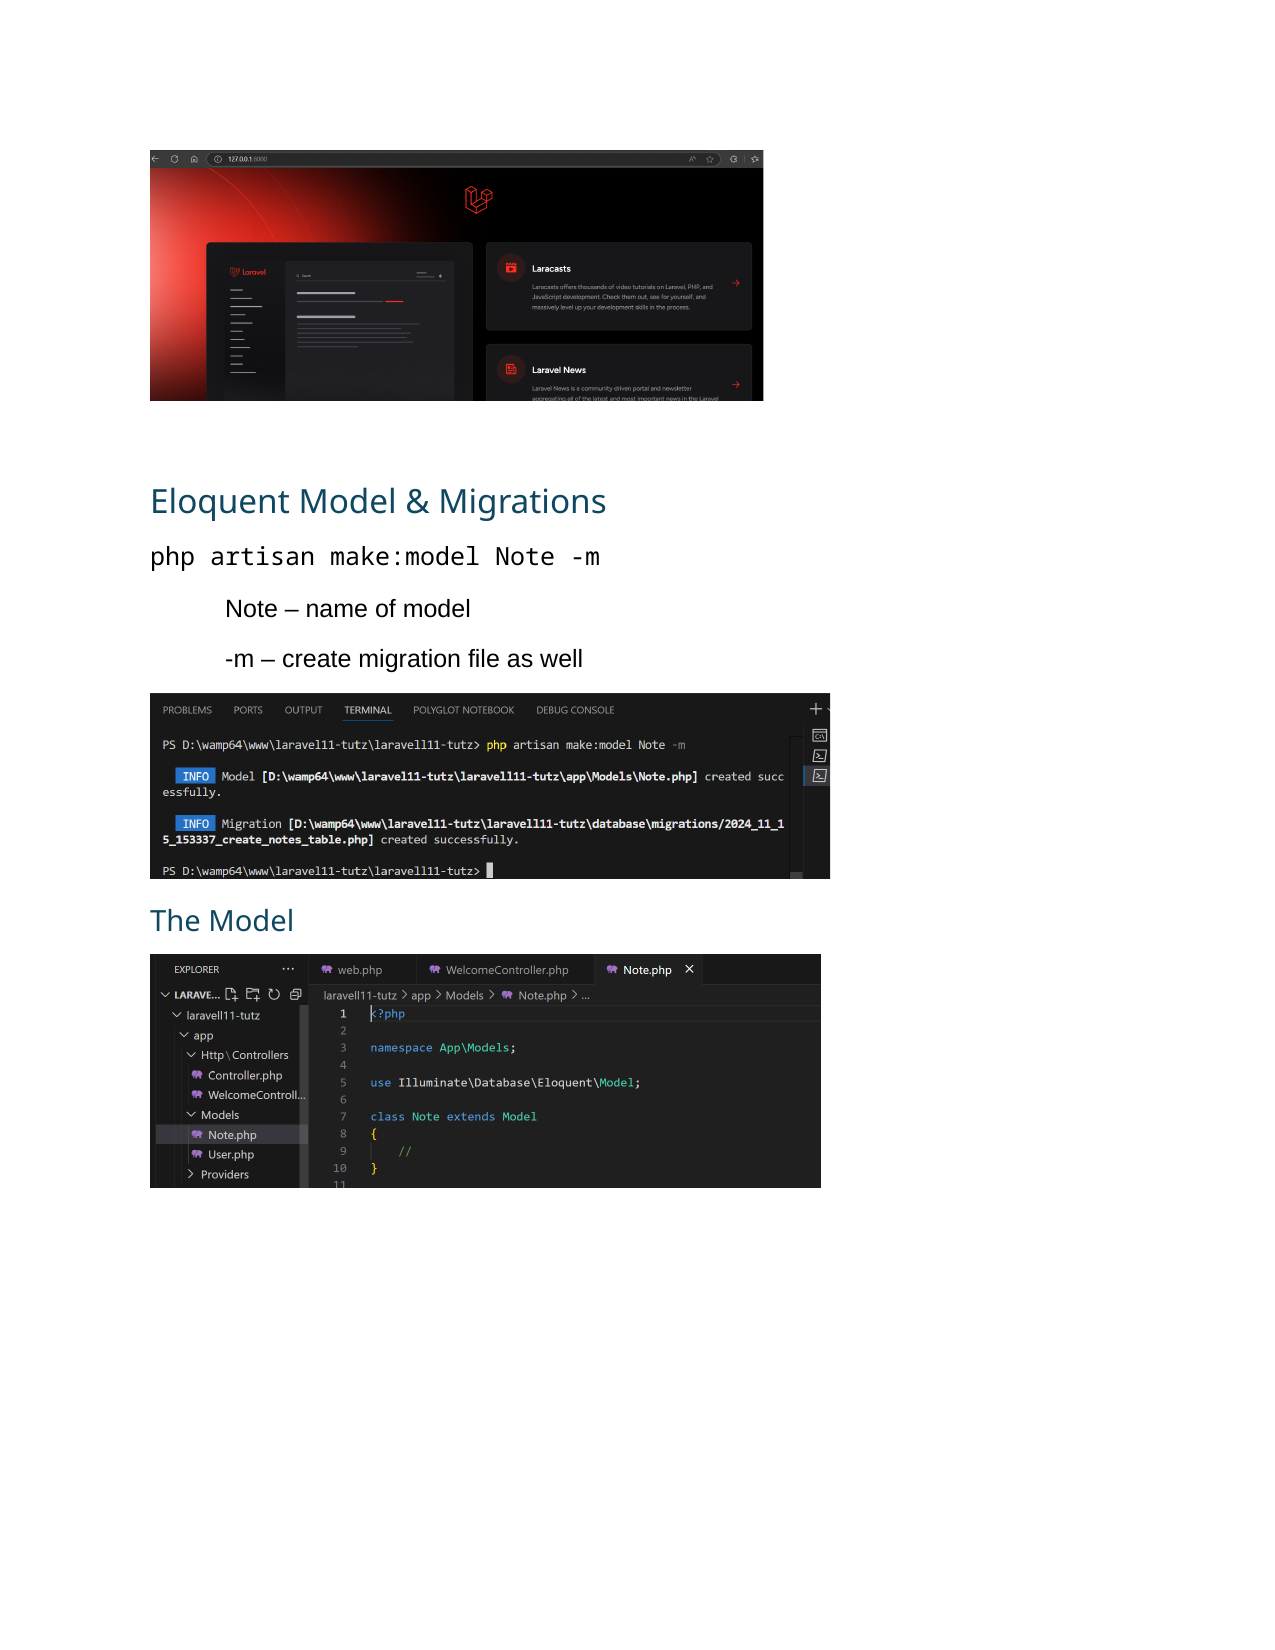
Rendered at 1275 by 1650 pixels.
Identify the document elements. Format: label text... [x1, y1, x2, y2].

subtitle Eloquent Model & Migrations [150, 478, 1125, 523]
picture [150, 150, 764, 401]
subtitle The Model [150, 901, 1125, 940]
picture [150, 693, 830, 879]
text php artisan make:model Note -m [150, 538, 1125, 572]
text Note – name of model [225, 594, 1125, 623]
text -m – create migration file as well [225, 644, 1125, 673]
picture [150, 954, 821, 1188]
